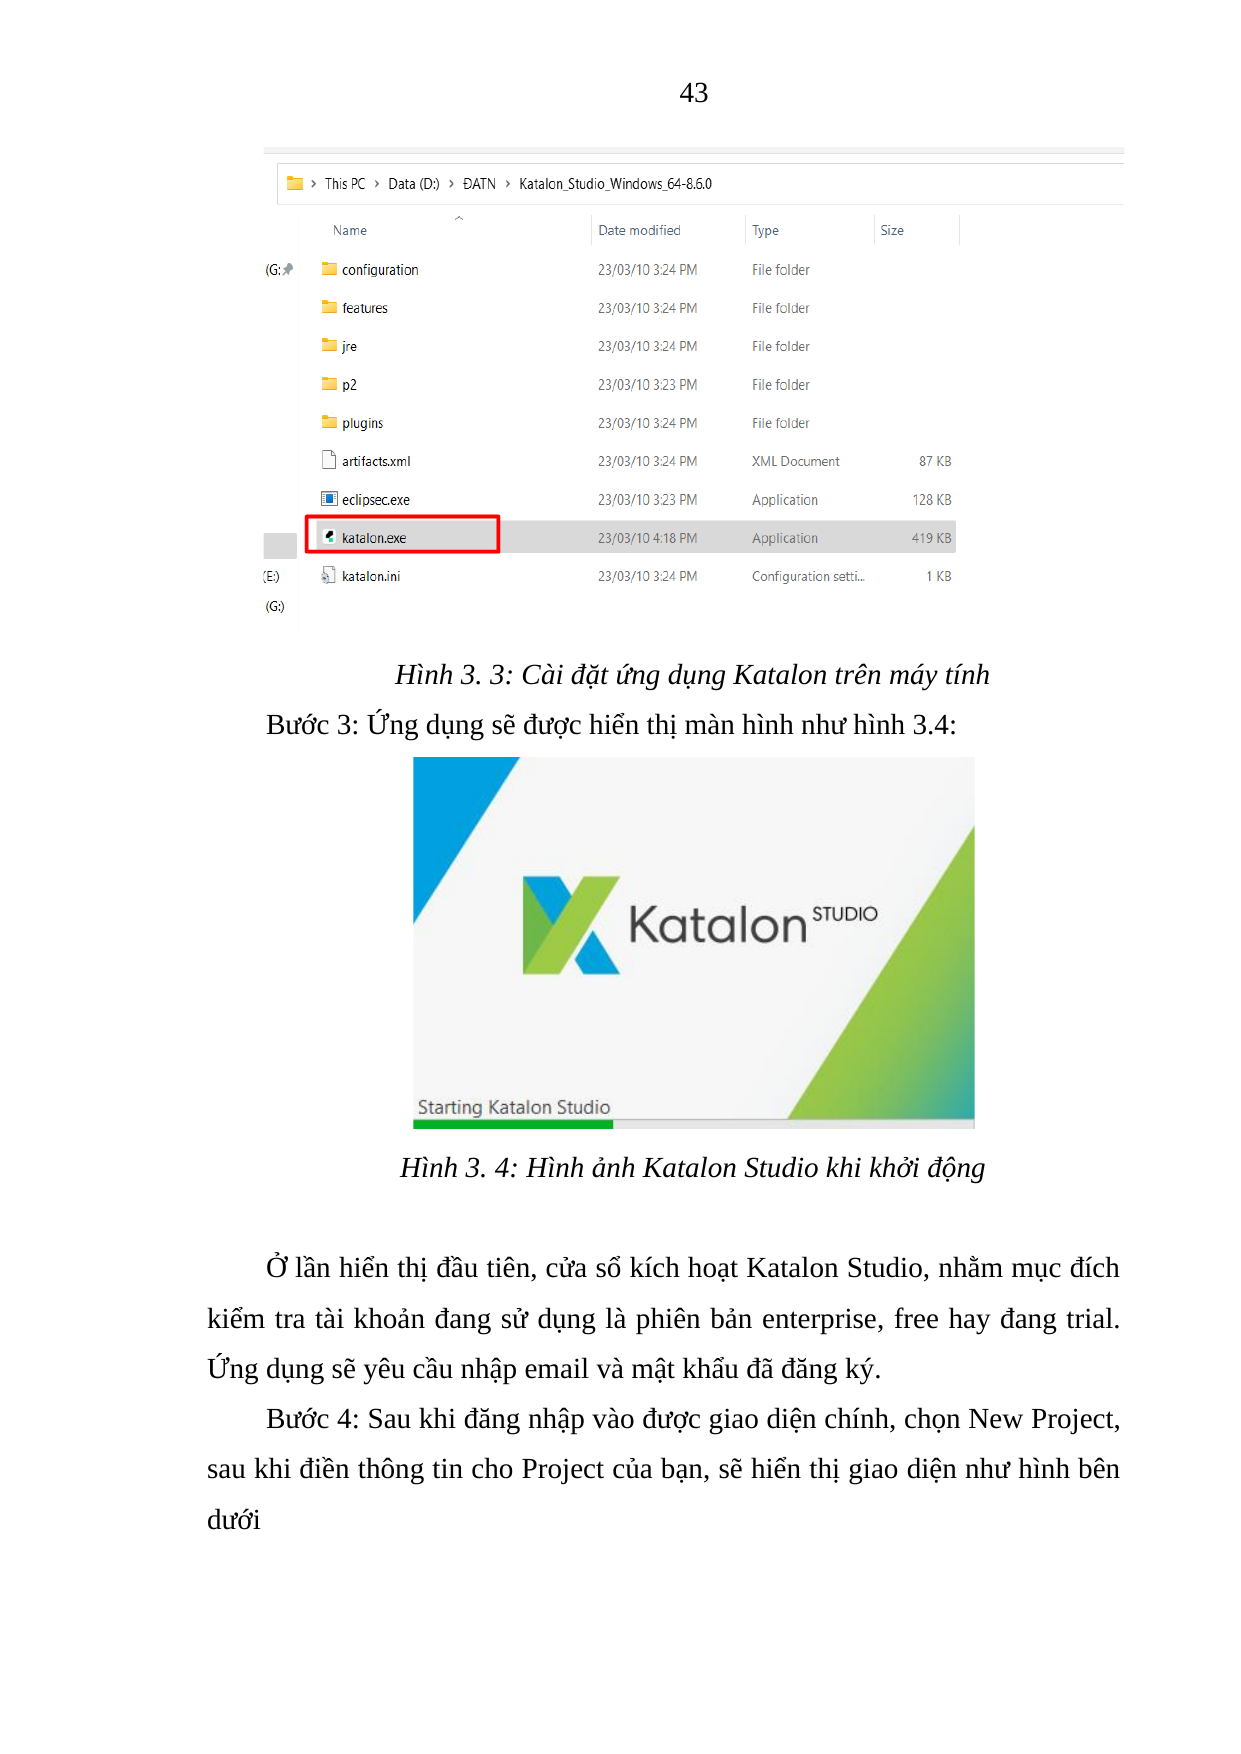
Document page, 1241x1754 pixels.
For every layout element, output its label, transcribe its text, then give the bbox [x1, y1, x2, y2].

text Ở lần hiển thị đầu tiên, cửa sổ kích hoạt Katalon Studio, nhằm mục đích kiểm tra tài khoản đang sử dụng là phiên bản enterprise, free hay đang trial. Ứng dụng sẽ yêu cầu nhập email và mật khẩu đã đăng ký. [207, 1250, 1122, 1384]
picture [263, 147, 1125, 636]
text Bước 4: Sau khi đăng nhập vào được giao diện chính, chọn New Project, sau khi điền thông tin cho Project của bạn, sẽ hiển thị giao diện như hình bên dưới [207, 1401, 1122, 1536]
picture [413, 757, 975, 1129]
text Bước 3: Ứng dụng sẽ được hiển thị màn hình như hình 3.4: [207, 707, 1122, 741]
